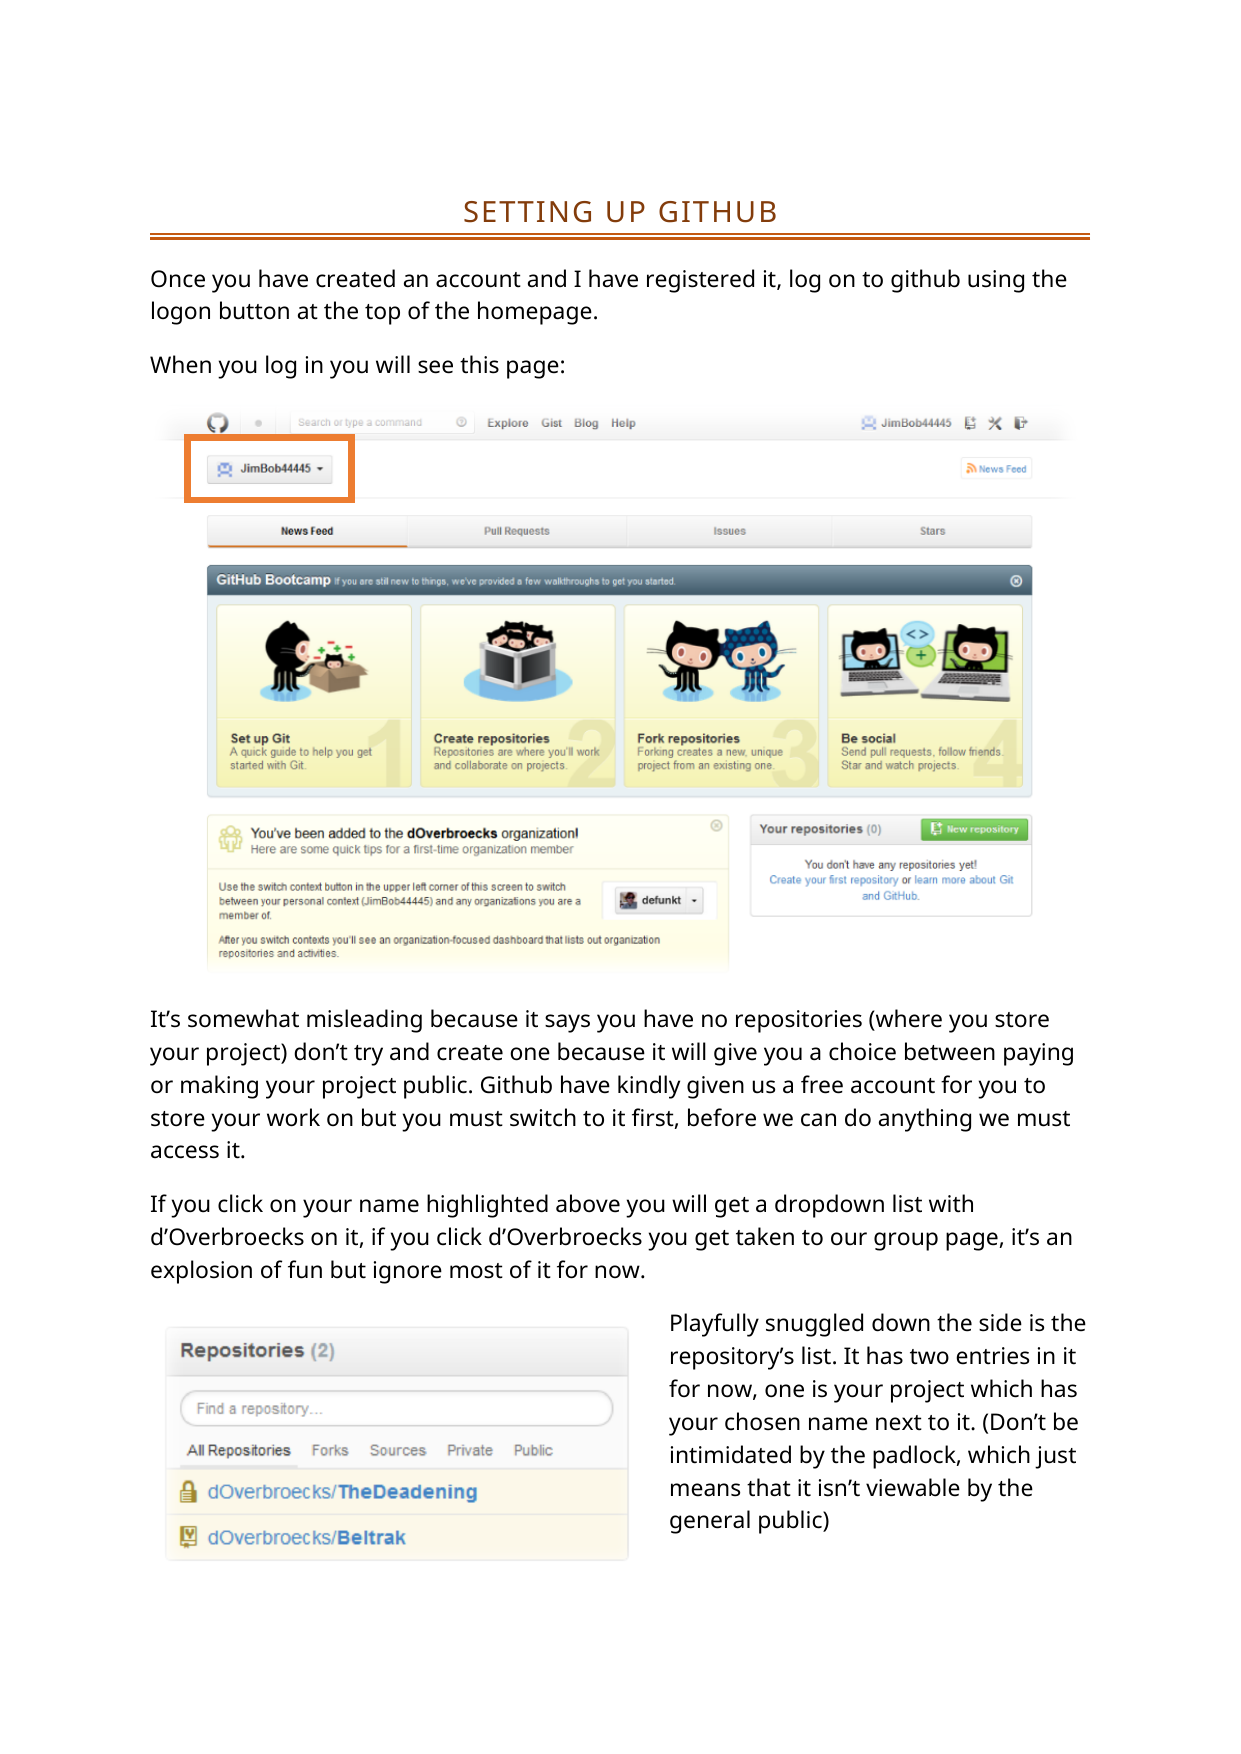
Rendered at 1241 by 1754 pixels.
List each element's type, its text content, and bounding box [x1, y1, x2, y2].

text If you click on your name highlighted above you will get a dropdown list with d’Overbroecks on it, if you click d’Overbroecks you get taken to our group page, it’s an explosion of fun but ignore most of it for now. [150, 1188, 1090, 1285]
subtitle Setting up Github [150, 192, 1090, 233]
picture [179, 431, 1052, 952]
text When you log in you will see this page: [150, 349, 1090, 380]
picture [179, 1337, 623, 1550]
text It’s somewhat misleading because it says you have no repositories (where you store your project) don’t try and create one because it will give you a choice between paying or making your project public. Github have kindly given us a free account for you to store your work on but you must switch to it first, before we can do anything we must access it. [150, 1003, 1090, 1166]
text Once you have created an account and I have registered it, log on to github using the logon button at the top of the homepage. [150, 262, 1090, 327]
